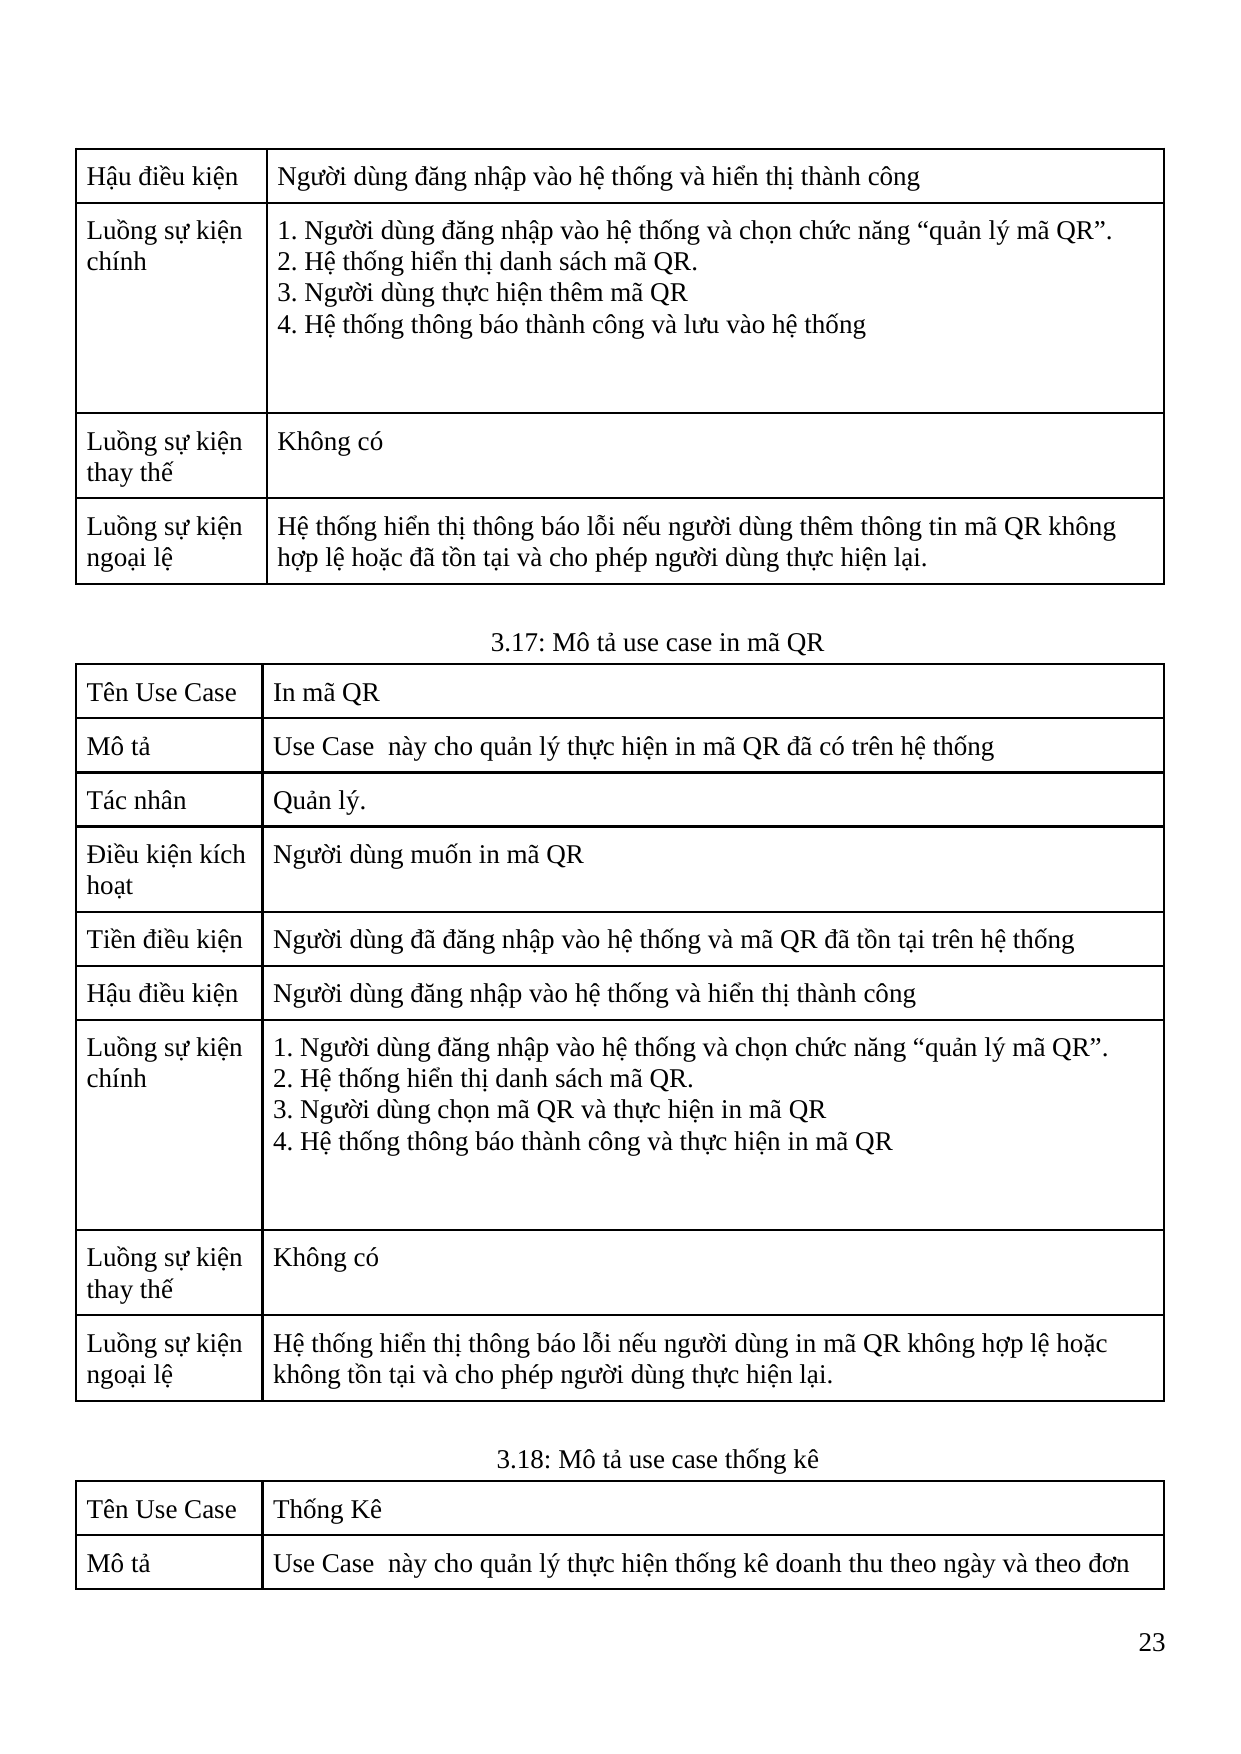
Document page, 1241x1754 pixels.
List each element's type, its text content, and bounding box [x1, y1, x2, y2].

table_cell Người dùng đã đăng nhập vào hệ thống và mã QR đã tồn tại trên hệ thống [264, 913, 1163, 965]
table_cell Hậu điều kiện [77, 967, 261, 1019]
table_cell Luồng sự kiện thay thế [77, 1231, 261, 1314]
table_header Tên Use Case [77, 665, 261, 717]
table_cell Người dùng muốn in mã QR [264, 828, 1163, 911]
table_cell Người dùng đăng nhập vào hệ thống và hiển thị thành công [264, 967, 1163, 1019]
table_cell Luồng sự kiện thay thế [77, 414, 266, 497]
table_cell Quản lý. [264, 774, 1163, 825]
table_header Thống Kê [264, 1482, 1163, 1534]
table_cell Hậu điều kiện [77, 150, 266, 202]
text 3.18: Mô tả use case thống kê [150, 1443, 1165, 1474]
table_cell Luồng sự kiện chính [77, 1021, 261, 1229]
table_cell 1. Người dùng đăng nhập vào hệ thống và chọn chức năng “quản lý mã QR”. 2. Hệ thống hiển thị danh sách mã QR. 3. Người dùng chọn mã QR và thực hiện in mã QR 4. Hệ thống thông báo thành công và thực hiện in mã QR [264, 1021, 1163, 1229]
table_header In mã QR [264, 665, 1163, 717]
table_cell Tác nhân [77, 774, 261, 825]
table_cell Không có [268, 414, 1163, 497]
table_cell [264, 1536, 1163, 1588]
table_cell Luồng sự kiện ngoại lệ [77, 1316, 261, 1399]
text 3.17: Mô tả use case in mã QR [150, 626, 1165, 657]
table_cell Hệ thống hiển thị thông báo lỗi nếu người dùng thêm thông tin mã QR không hợp lệ hoặc đã tồn tại và cho phép người dùng thực hiện lại. [268, 499, 1163, 582]
table_cell 1. Người dùng đăng nhập vào hệ thống và chọn chức năng “quản lý mã QR”. 2. Hệ thống hiển thị danh sách mã QR. 3. Người dùng thực hiện thêm mã QR 4. Hệ thống thông báo thành công và lưu vào hệ thống [268, 204, 1163, 412]
table_cell Mô tả [77, 719, 261, 771]
table_cell Mô tả [77, 1536, 261, 1588]
table_cell Luồng sự kiện chính [77, 204, 266, 412]
table_cell Không có [264, 1231, 1163, 1314]
table_cell Tiền điều kiện [77, 913, 261, 965]
table_cell Use Case này cho quản lý thực hiện in mã QR đã có trên hệ thống [264, 719, 1163, 771]
table_header Tên Use Case [77, 1482, 261, 1534]
table_cell Điều kiện kích hoạt [77, 828, 261, 911]
table_cell Luồng sự kiện ngoại lệ [77, 499, 266, 582]
table_cell Người dùng đăng nhập vào hệ thống và hiển thị thành công [268, 150, 1163, 202]
table_cell Hệ thống hiển thị thông báo lỗi nếu người dùng in mã QR không hợp lệ hoặc không tồn tại và cho phép người dùng thực hiện lại. [264, 1316, 1163, 1399]
